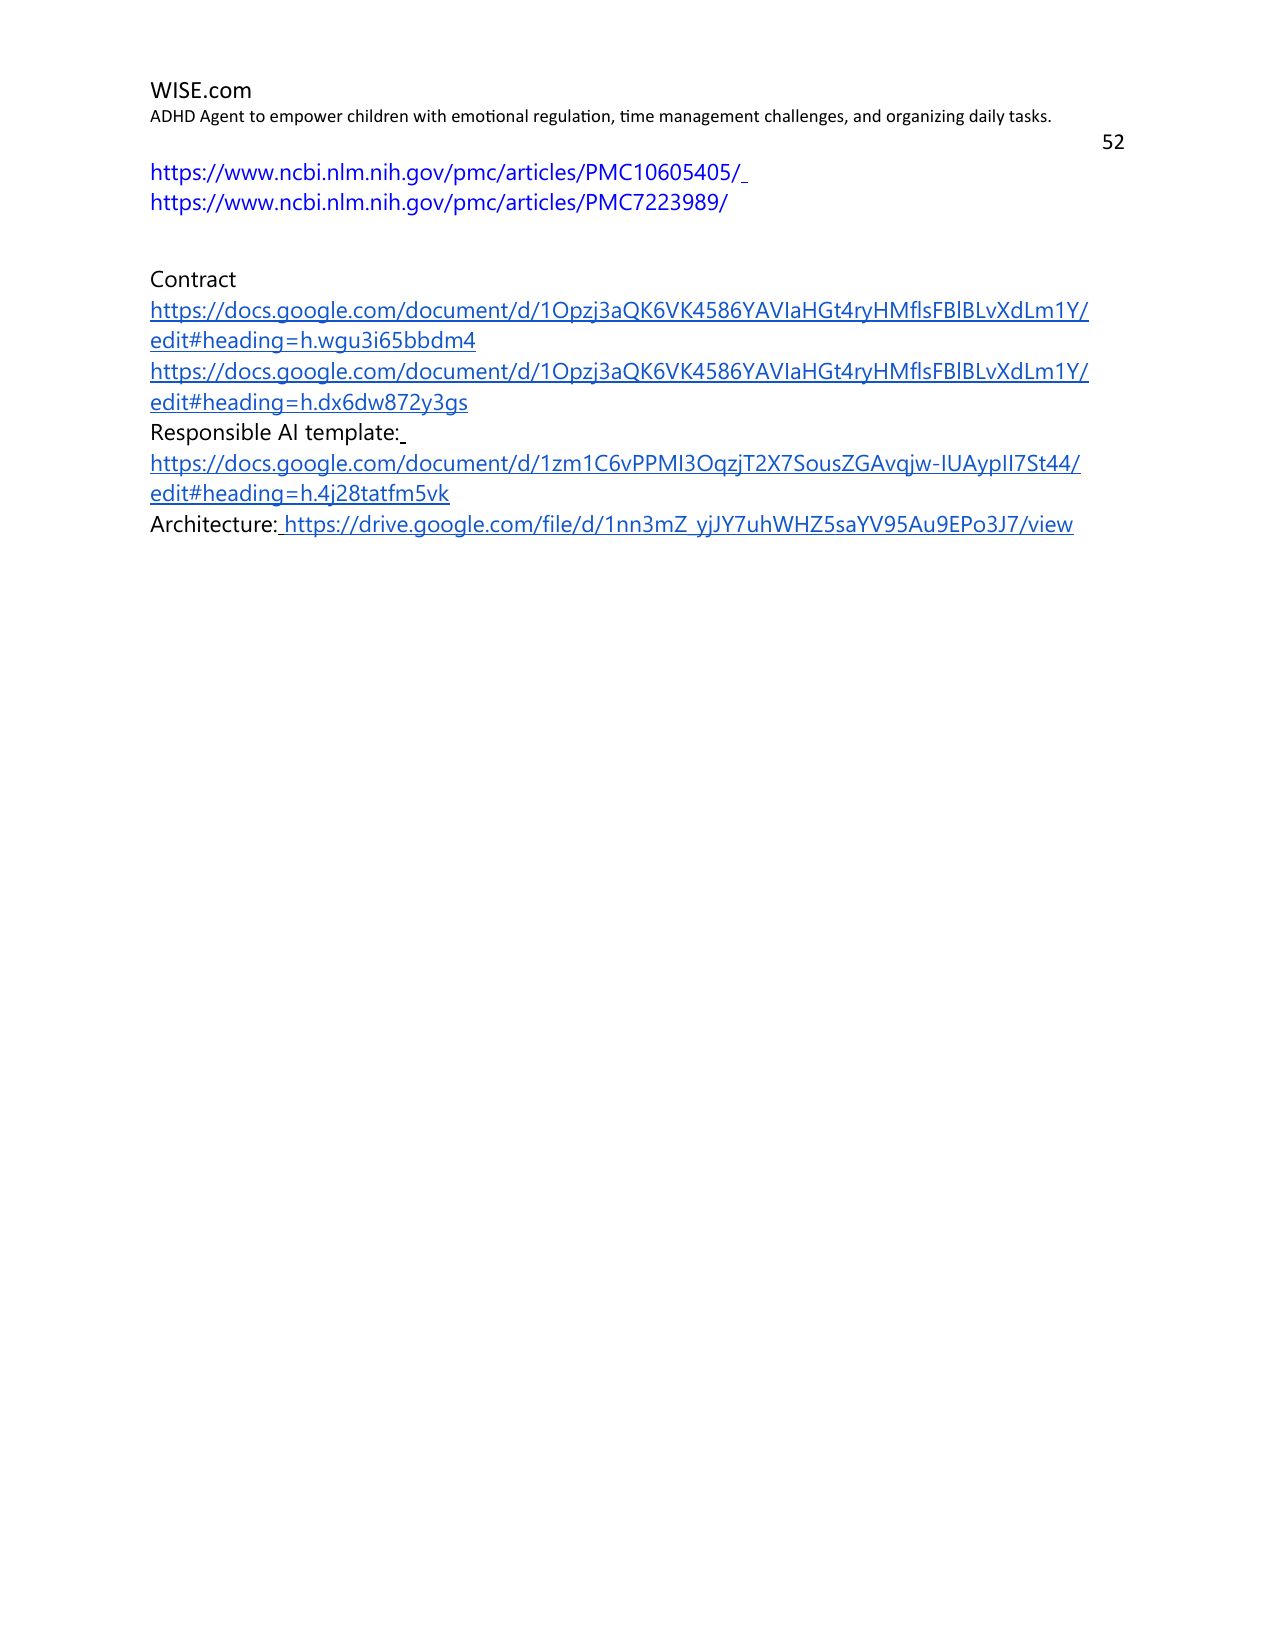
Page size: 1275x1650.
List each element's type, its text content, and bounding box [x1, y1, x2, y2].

text Contract [150, 263, 1125, 294]
text https://www.ncbi.nlm.nih.gov/pmc/articles/PMC10605405/ https://www.ncbi.nlm.nih.gov/pmc/articles/PMC7223989/ [150, 155, 1125, 216]
text https://docs.google.com/document/d/1Opzj3aQK6VK4586YAVIaHGt4ryHMflsFBlBLvXdLm1Y/edit#heading=h.dx6dw872y3gs [150, 355, 1125, 416]
text https://docs.google.com/document/d/1Opzj3aQK6VK4586YAVIaHGt4ryHMflsFBlBLvXdLm1Y/edit#heading=h.wgu3i65bbdm4 [150, 294, 1125, 355]
text Architecture: https://drive.google.com/file/d/1nn3mZ_yjJY7uhWHZ5saYV95Au9EPo3J7/view [150, 507, 1125, 538]
text Responsible AI template: https://docs.google.com/document/d/1zm1C6vPPMI3OqzjT2X7SousZGAvqjw-IUAypII7St44/edit#heading=h.4j28tatfm5vk [150, 416, 1125, 507]
